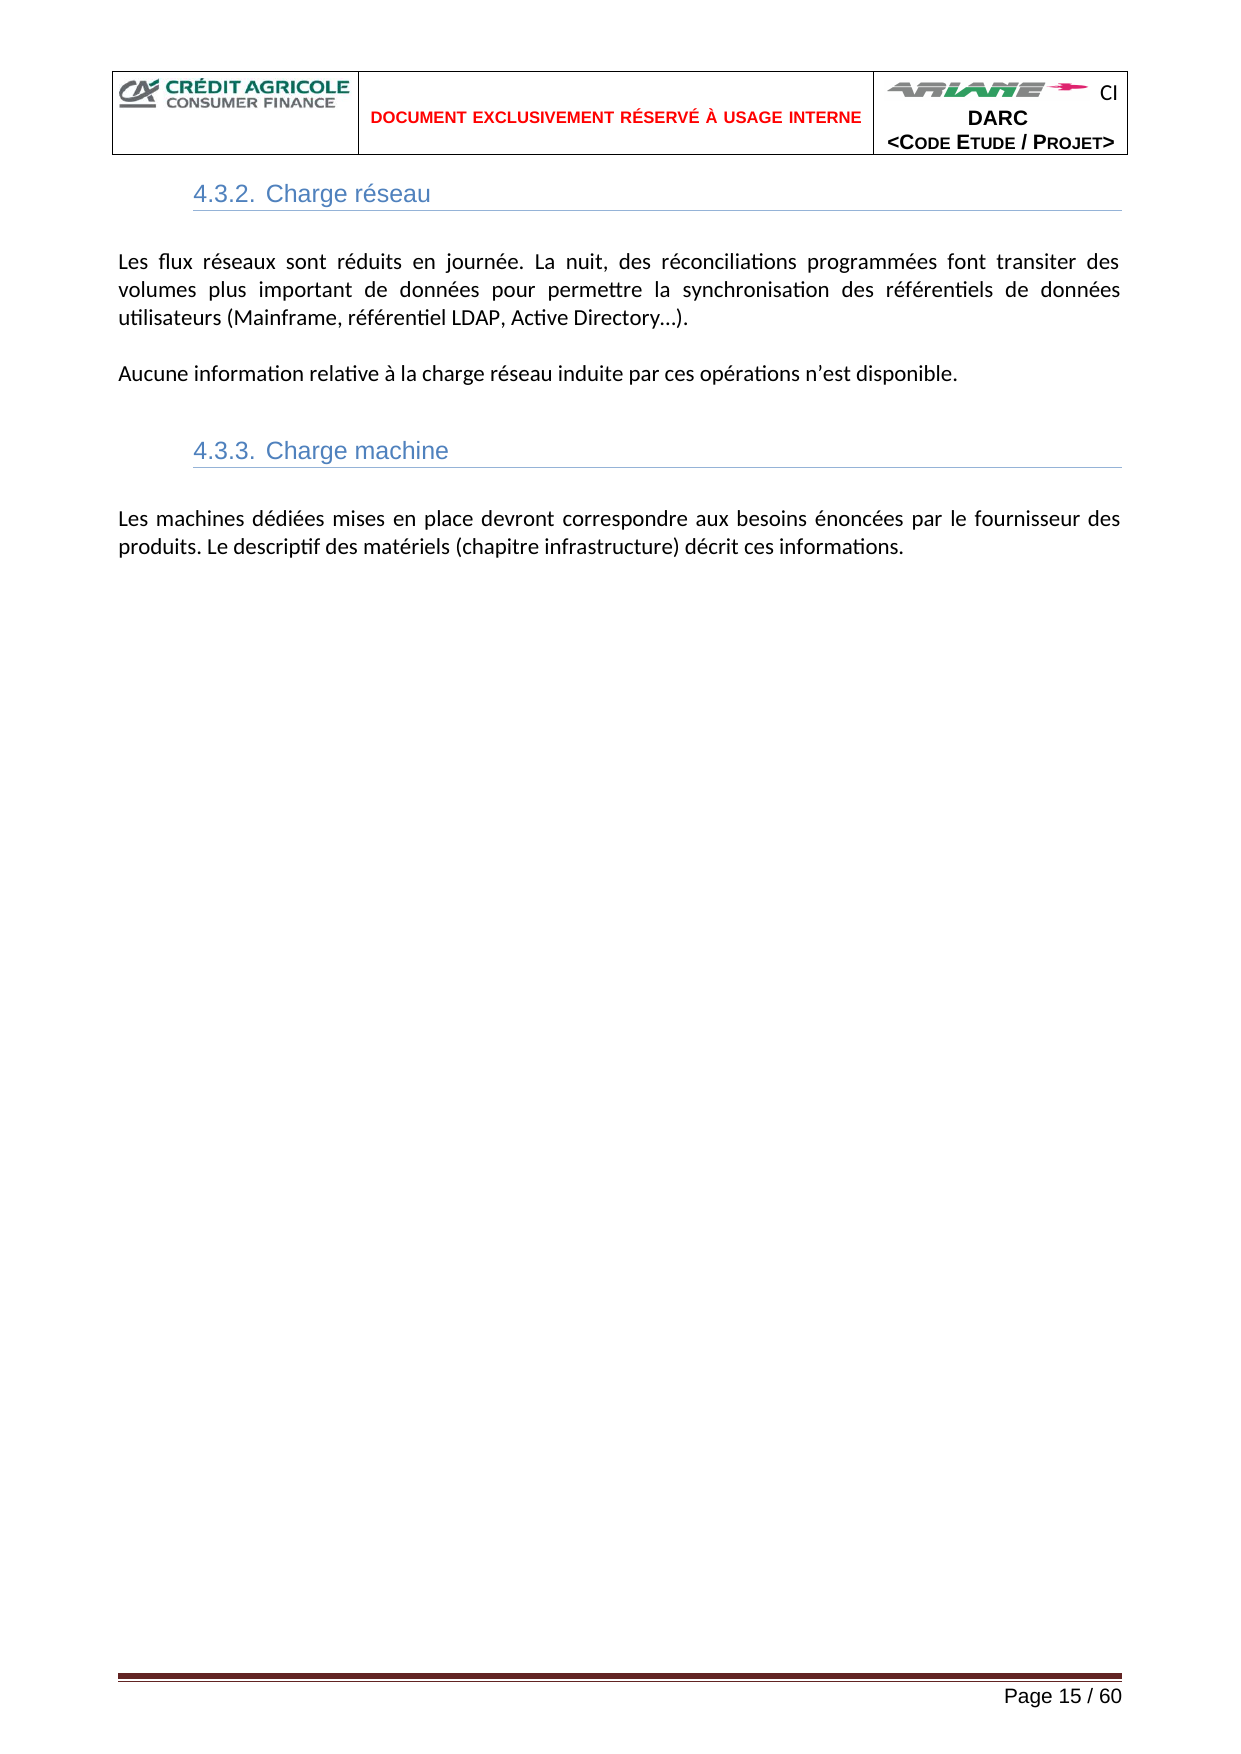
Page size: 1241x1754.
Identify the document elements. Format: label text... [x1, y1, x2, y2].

picture [883, 80, 1090, 101]
text Les flux réseaux sont réduits en journée. La nuit, des réconciliations programmées font transiter des volumes plus important de données pour permettre la synchronisation des référentiels de données utilisateurs (Mainframe, référentiel LDAP, Active Directory…). [118, 247, 1122, 331]
picture [118, 78, 352, 110]
subtitle Charge réseau [193, 179, 1122, 210]
text Aucune information relative à la charge réseau induite par ces opérations n’est disponible. [118, 359, 1122, 387]
subtitle Charge machine [193, 436, 1122, 467]
text Les machines dédiées mises en place devront correspondre aux besoins énoncées par le fournisseur des produits. Le descriptif des matériels (chapitre infrastructure) décrit ces informations. [118, 504, 1122, 561]
